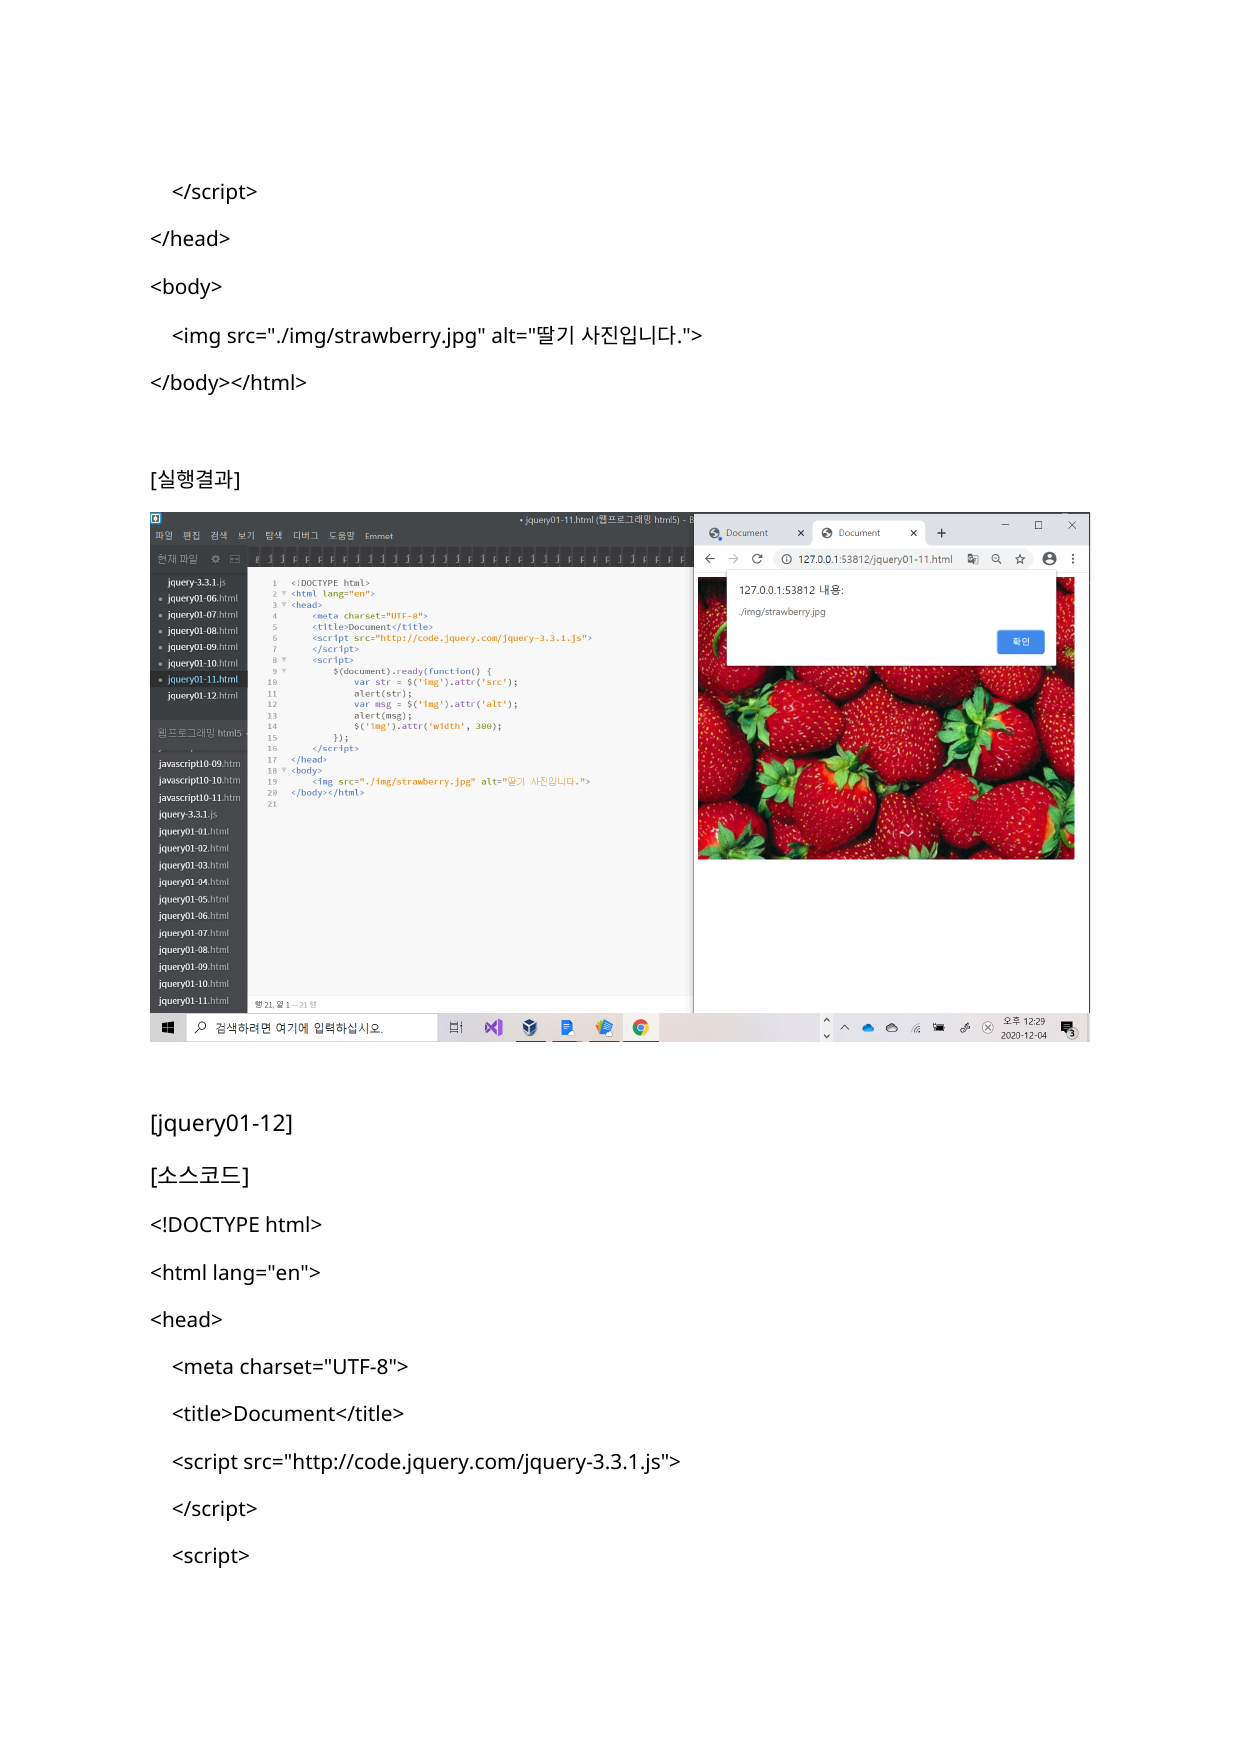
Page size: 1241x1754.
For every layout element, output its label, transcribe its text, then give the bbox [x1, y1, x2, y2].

text [소스코드] [150, 1158, 1090, 1191]
text [jquery01-12] [150, 1107, 1090, 1139]
text <img src="./img/strawberry.jpg" alt="딸기 사진입니다."> [150, 319, 1090, 349]
text <script src="http://code.jquery.com/jquery-3.3.1.js"> [150, 1447, 1090, 1475]
text <body> [150, 272, 1090, 300]
text <head> [150, 1305, 1090, 1333]
text <html lang="en"> [150, 1258, 1090, 1286]
text <script> [150, 1541, 1090, 1570]
text </script> [150, 177, 1090, 206]
text <!DOCTYPE html> [150, 1210, 1090, 1239]
picture [150, 512, 1091, 1042]
text </head> [150, 224, 1090, 253]
text <title>Document</title> [150, 1399, 1090, 1428]
text [실행결과] [150, 463, 1090, 493]
text </script> [150, 1494, 1090, 1523]
text <meta charset="UTF-8"> [150, 1352, 1090, 1381]
text </body></html> [150, 368, 1090, 397]
